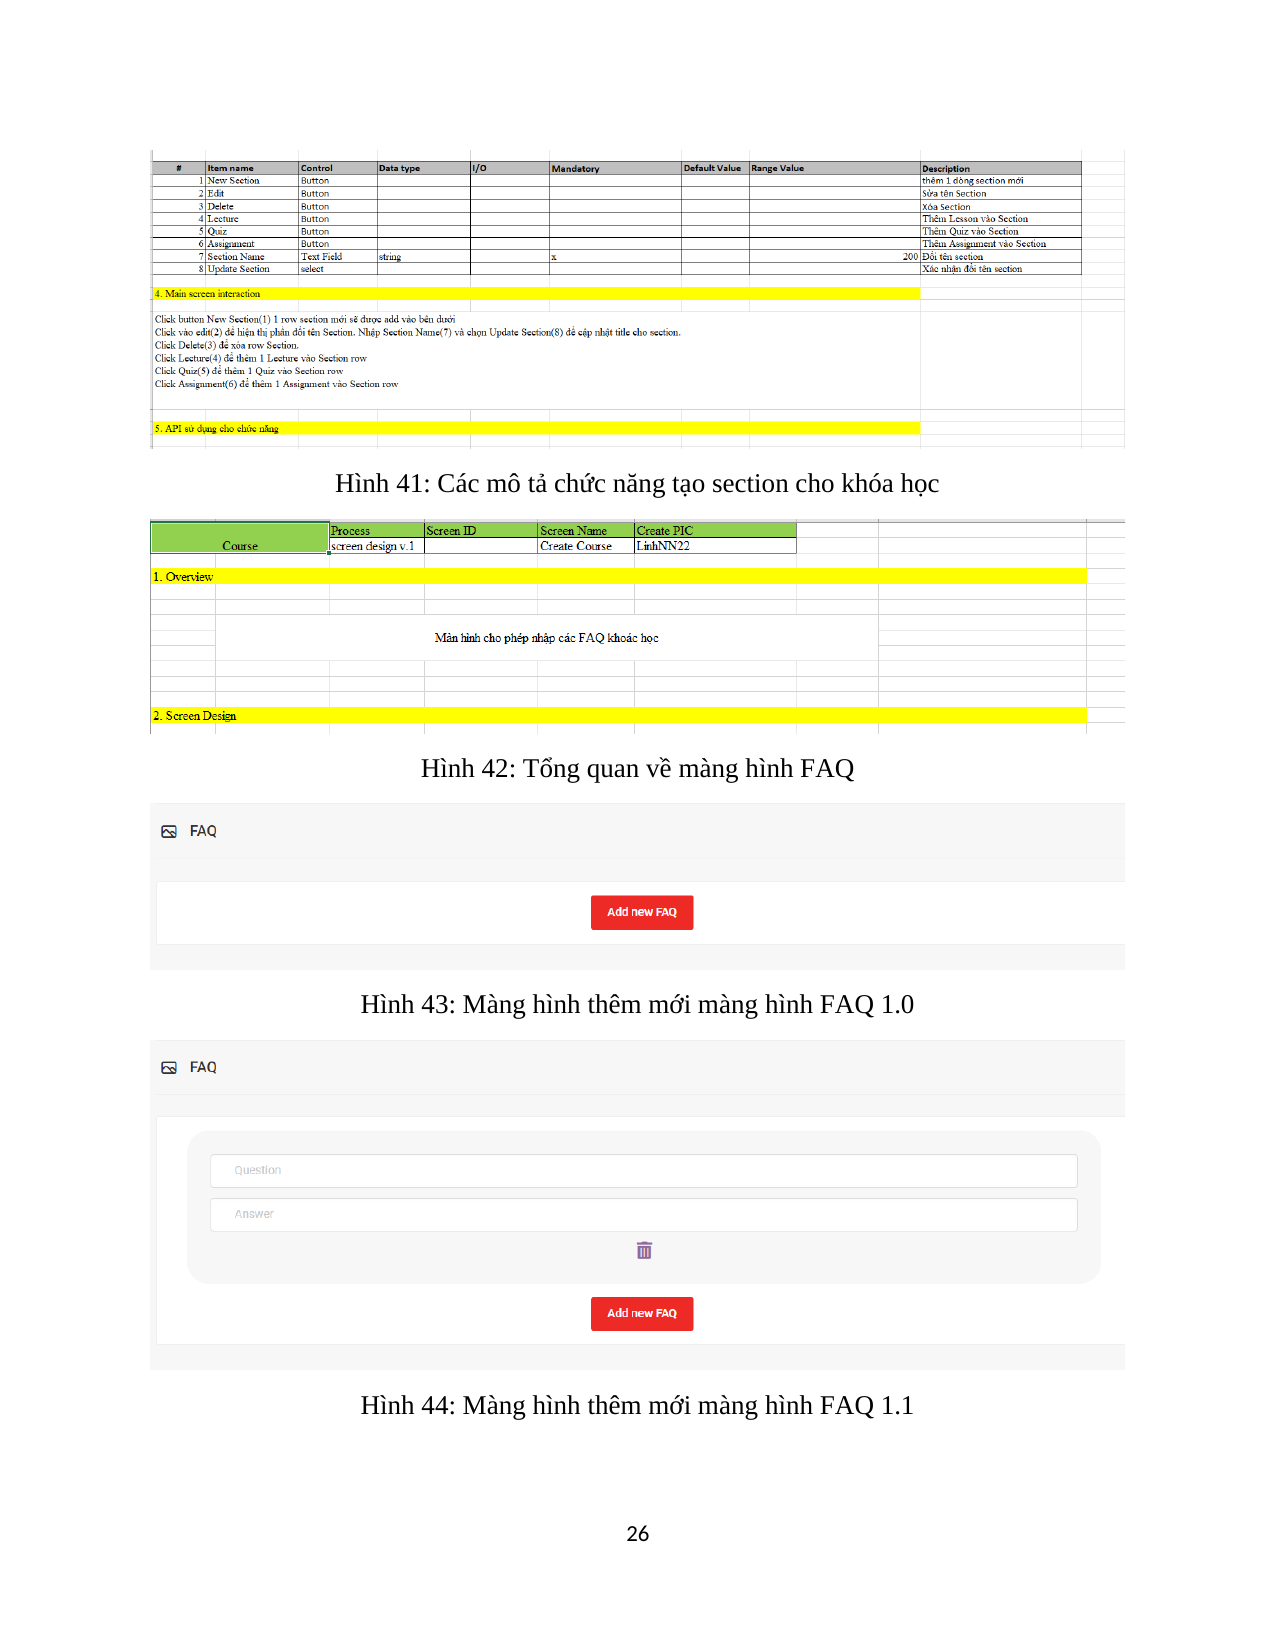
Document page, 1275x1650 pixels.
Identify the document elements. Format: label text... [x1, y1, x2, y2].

text Hình 42: Tổng quan về màng hình FAQ [150, 752, 1125, 783]
picture [150, 1040, 1125, 1370]
picture [150, 519, 1125, 734]
picture [150, 150, 1125, 449]
text Hình 44: Màng hình thêm mới màng hình FAQ 1.1 [150, 1389, 1125, 1420]
picture [150, 803, 1125, 970]
text Hình 43: Màng hình thêm mới màng hình FAQ 1.0 [150, 988, 1125, 1019]
text Hình 41: Các mô tả chức năng tạo section cho khóa học [150, 468, 1125, 499]
